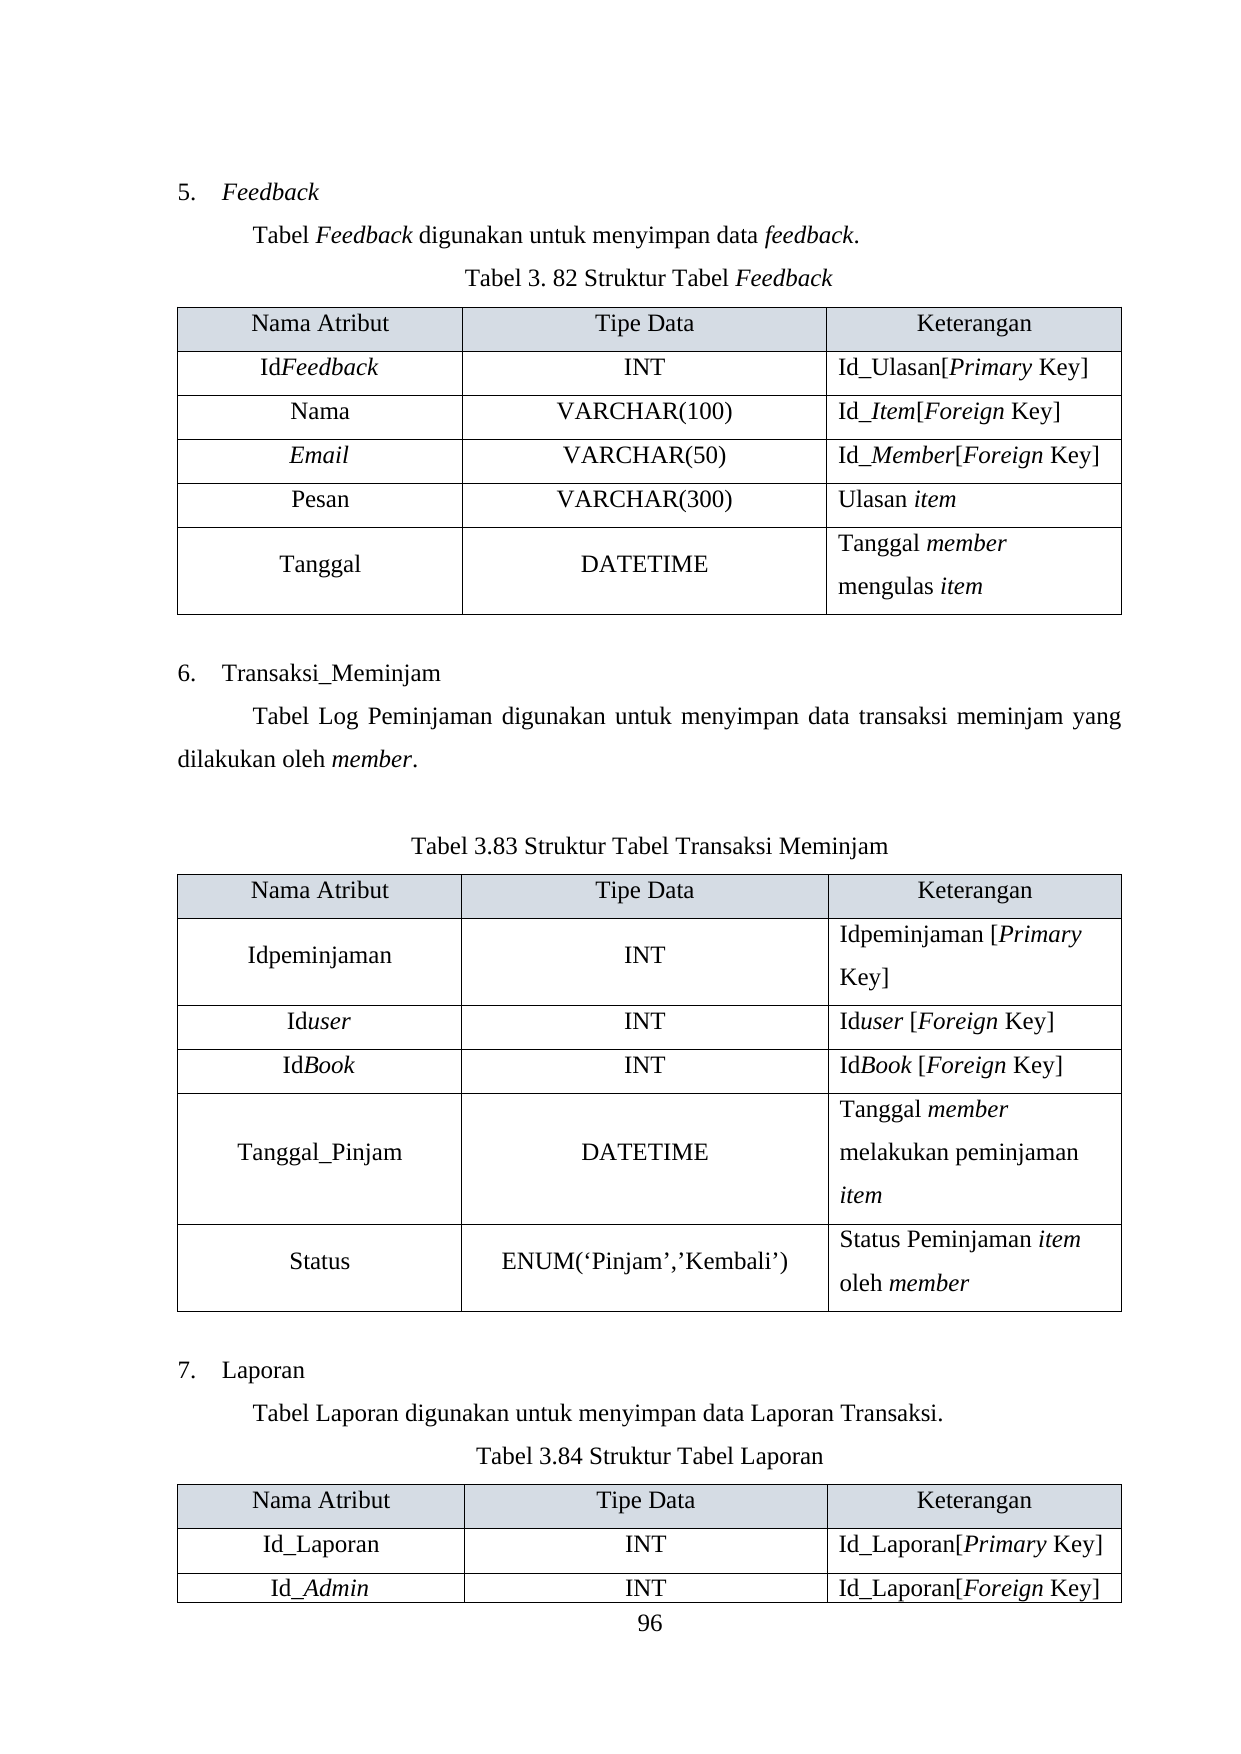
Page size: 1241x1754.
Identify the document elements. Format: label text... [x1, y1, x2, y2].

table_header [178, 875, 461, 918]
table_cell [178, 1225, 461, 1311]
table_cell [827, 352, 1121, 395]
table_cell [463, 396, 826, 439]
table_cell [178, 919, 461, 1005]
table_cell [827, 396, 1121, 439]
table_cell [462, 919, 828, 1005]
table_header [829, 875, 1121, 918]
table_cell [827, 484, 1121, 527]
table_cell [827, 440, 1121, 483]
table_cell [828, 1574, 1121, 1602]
text Tabel Laporan digunakan untuk menyimpan data Laporan Transaksi. [177, 1398, 1122, 1427]
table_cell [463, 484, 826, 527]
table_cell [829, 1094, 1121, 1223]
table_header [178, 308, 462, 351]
text Tabel Feedback digunakan untuk menyimpan data feedback. [177, 220, 1122, 249]
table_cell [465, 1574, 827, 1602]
text Tabel Log Peminjaman digunakan untuk menyimpan data transaksi meminjam yang dilakukan oleh member. [177, 701, 1122, 773]
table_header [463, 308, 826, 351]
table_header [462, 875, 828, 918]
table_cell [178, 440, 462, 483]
text Tabel 3. 82 Struktur Tabel Feedback [177, 263, 1122, 292]
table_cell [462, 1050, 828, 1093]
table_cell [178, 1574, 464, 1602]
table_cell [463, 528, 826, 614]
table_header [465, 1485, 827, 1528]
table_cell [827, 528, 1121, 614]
list Transaksi_Meminjam [177, 658, 1122, 687]
list Feedback [177, 177, 1122, 206]
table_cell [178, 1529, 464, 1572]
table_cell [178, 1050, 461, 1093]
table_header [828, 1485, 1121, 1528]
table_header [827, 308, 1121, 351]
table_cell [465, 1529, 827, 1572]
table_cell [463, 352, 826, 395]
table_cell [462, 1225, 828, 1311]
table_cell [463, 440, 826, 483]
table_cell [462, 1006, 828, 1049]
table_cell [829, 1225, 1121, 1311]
text Tabel 3.84 Struktur Tabel Laporan [177, 1441, 1122, 1470]
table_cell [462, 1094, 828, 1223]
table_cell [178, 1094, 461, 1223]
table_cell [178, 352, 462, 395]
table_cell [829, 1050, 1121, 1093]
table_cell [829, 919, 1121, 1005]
list Laporan [177, 1355, 1122, 1384]
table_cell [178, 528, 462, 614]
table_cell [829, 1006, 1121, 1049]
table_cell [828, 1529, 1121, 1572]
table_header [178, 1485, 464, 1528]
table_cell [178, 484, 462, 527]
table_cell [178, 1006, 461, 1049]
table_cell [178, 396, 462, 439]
text Tabel 3.83 Struktur Tabel Transaksi Meminjam [177, 831, 1122, 859]
